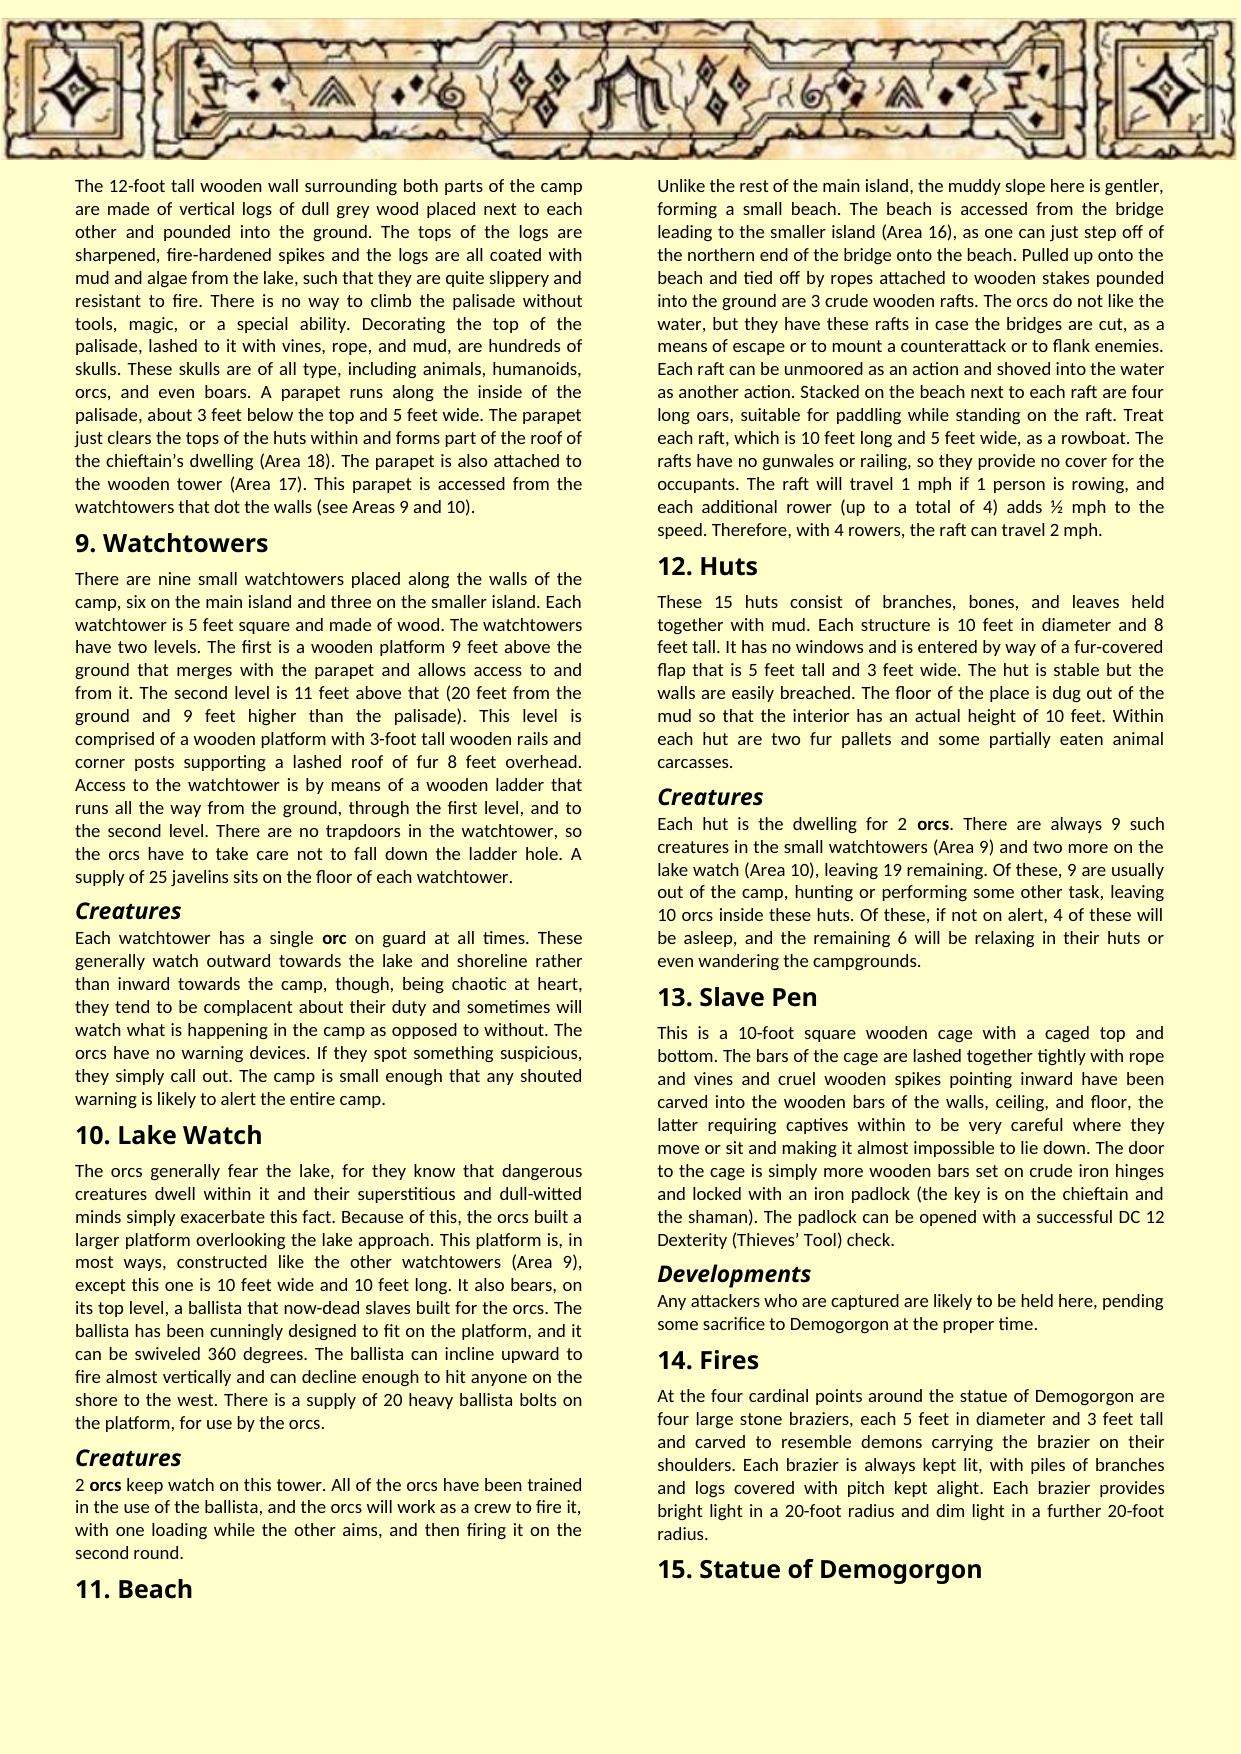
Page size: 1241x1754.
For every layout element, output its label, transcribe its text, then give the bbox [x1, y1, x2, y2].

subtitle Creatures [657, 781, 1165, 812]
subtitle 12. Huts [657, 548, 1165, 582]
subtitle Creatures [75, 1441, 583, 1473]
text Each hut is the dwelling for 2 orcs. There are always 9 such creatures in the small watchtowers (Area 9) and two more on the lake watch (Area 10), leaving 19 remaining. Of these, 9 are usually out of the camp, hunting or performing some other task, leaving 10 orcs inside these huts. Of these, if not on alert, 4 of these will be asleep, and the remaining 6 will be relaxing in their huts or even wandering the campgrounds. [657, 812, 1165, 972]
subtitle Developments [657, 1258, 1165, 1289]
text Each watchtower has a single orc on guard at all times. These generally watch outward towards the lake and shoreline rather than inward towards the camp, though, being chaotic at heart, they tend to be complacent about their duty and sometimes will watch what is happening in the camp as opposed to without. The orcs have no warning devices. If they spot something suspicious, they simply call out. The camp is small enough that any shouted warning is likely to alert the entire camp. [75, 927, 583, 1110]
text These 15 huts consist of branches, bones, and leaves held together with mud. Each structure is 10 feet in diameter and 8 feet tall. It has no windows and is entered by way of a fur-covered flap that is 5 feet tall and 3 feet wide. The hut is stable but the walls are easily breached. The floor of the place is dug out of the mud so that the interior has an actual height of 10 feet. Within each hut are two fur pallets and some partially eaten animal carcasses. [657, 590, 1165, 773]
subtitle 9. Watchtowers [75, 525, 583, 559]
text There are nine small watchtowers placed along the walls of the camp, six on the main island and three on the smaller island. Each watchtower is 5 feet square and made of wood. The watchtowers have two levels. The first is a wooden platform 9 feet above the ground that merges with the parapet and allows access to and from it. The second level is 11 feet above that (20 feet from the ground and 9 feet higher than the palisade). This level is comprised of a wooden platform with 3-foot tall wooden rails and corner posts supporting a lashed roof of fur 8 feet overhead. Access to the watchtower is by means of a wooden ladder that runs all the way from the ground, through the first level, and to the second level. There are no trapdoors in the watchtower, so the orcs have to take care not to fall down the ladder hole. A supply of 25 javelins sits on the floor of each watchtower. [75, 567, 583, 888]
text Any attackers who are captured are likely to be held here, pending some sacrifice to Demogorgon at the proper time. [657, 1289, 1165, 1335]
text At the four cardinal points around the statue of Demogorgon are four large stone braziers, each 5 feet in diameter and 3 feet tall and carved to resemble demons carrying the brazier on their shoulders. Each brazier is always kept lit, with piles of branches and logs covered with pitch kept alight. Each brazier provides bright light in a 20-foot radius and dim light in a further 20-foot radius. [657, 1384, 1165, 1545]
subtitle Creatures [75, 895, 583, 927]
picture [0, 18, 1236, 159]
text The orcs generally fear the lake, for they know that dangerous creatures dwell within it and their superstitious and dull-witted minds simply exacerbate this fact. Because of this, the orcs built a larger platform overlooking the lake approach. This platform is, in most ways, constructed like the other watchtowers (Area 9), except this one is 10 feet wide and 10 feet long. It also bears, on its top level, a ballista that now-dead slaves built for the orcs. The ballista has been cunningly designed to fit on the platform, and it can be swiveled 360 degrees. The ballista can incline upward to fire almost vertically and can decline enough to hit anyone on the shore to the west. There is a supply of 20 heavy ballista bolts on the platform, for use by the orcs. [75, 1159, 583, 1434]
text 2 orcs keep watch on this tower. All of the orcs have been trained in the use of the ballista, and the orcs will work as a crew to fire it, with one loading while the other aims, and then firing it on the second round. [75, 1473, 583, 1564]
subtitle 10. Lake Watch [75, 1117, 583, 1151]
text Unlike the rest of the main island, the muddy slope here is gentler, forming a small beach. The beach is accessed from the bridge leading to the smaller island (Area 16), as one can just step off of the northern end of the bridge onto the beach. Pulled up onto the beach and tied off by ropes attached to wooden stakes pounded into the ground are 3 crude wooden rafts. The orcs do not like the water, but they have these rafts in case the bridges are cut, as a means of escape or to mount a counterattack or to flank enemies. Each raft can be unmoored as an action and shoved into the water as another action. Stacked on the beach next to each raft are four long oars, suitable for paddling while standing on the raft. Treat each raft, which is 10 feet long and 5 feet wide, as a rowboat. The rafts have no gunwales or railing, so they provide no cover for the occupants. The raft will travel 1 mph if 1 person is rowing, and each additional rower (up to a total of 4) adds ½ mph to the speed. Therefore, with 4 rowers, the raft can travel 2 mph. [657, 159, 1165, 541]
subtitle 11. Beach [75, 1572, 583, 1606]
text The 12-foot tall wooden wall surrounding both parts of the camp are made of vertical logs of dull grey wood placed next to each other and pounded into the ground. The tops of the logs are sharpened, fire-hardened spikes and the logs are all coated with mud and algae from the lake, such that they are quite slippery and resistant to fire. There is no way to climb the palisade without tools, magic, or a special ability. Decorating the top of the palisade, lashed to it with vines, rope, and mud, are hundreds of skulls. These skulls are of all type, including animals, humanoids, orcs, and even boars. A parapet runs along the inside of the palisade, about 3 feet below the top and 5 feet wide. The parapet just clears the tops of the huts within and forms part of the roof of the chieftain’s dwelling (Area 18). The parapet is also attached to the wooden tower (Area 17). This parapet is accessed from the watchtowers that dot the walls (see Areas 9 and 10). [75, 159, 583, 518]
subtitle 14. Fires [657, 1343, 1165, 1377]
subtitle 15. Statue of Demogorgon [657, 1552, 1165, 1586]
subtitle 13. Slave Pen [657, 980, 1165, 1014]
text This is a 10-foot square wooden cage with a caged top and bottom. The bars of the cage are lashed together tightly with rope and vines and cruel wooden spikes pointing inward have been carved into the wooden bars of the walls, ceiling, and floor, the latter requiring captives within to be very careful where they move or sit and making it almost impossible to lie down. The door to the cage is simply more wooden bars set on crude iron hinges and locked with an iron padlock (the key is on the chieftain and the shaman). The padlock can be opened with a successful DC 12 Dexterity (Thieves’ Tool) check. [657, 1021, 1165, 1251]
